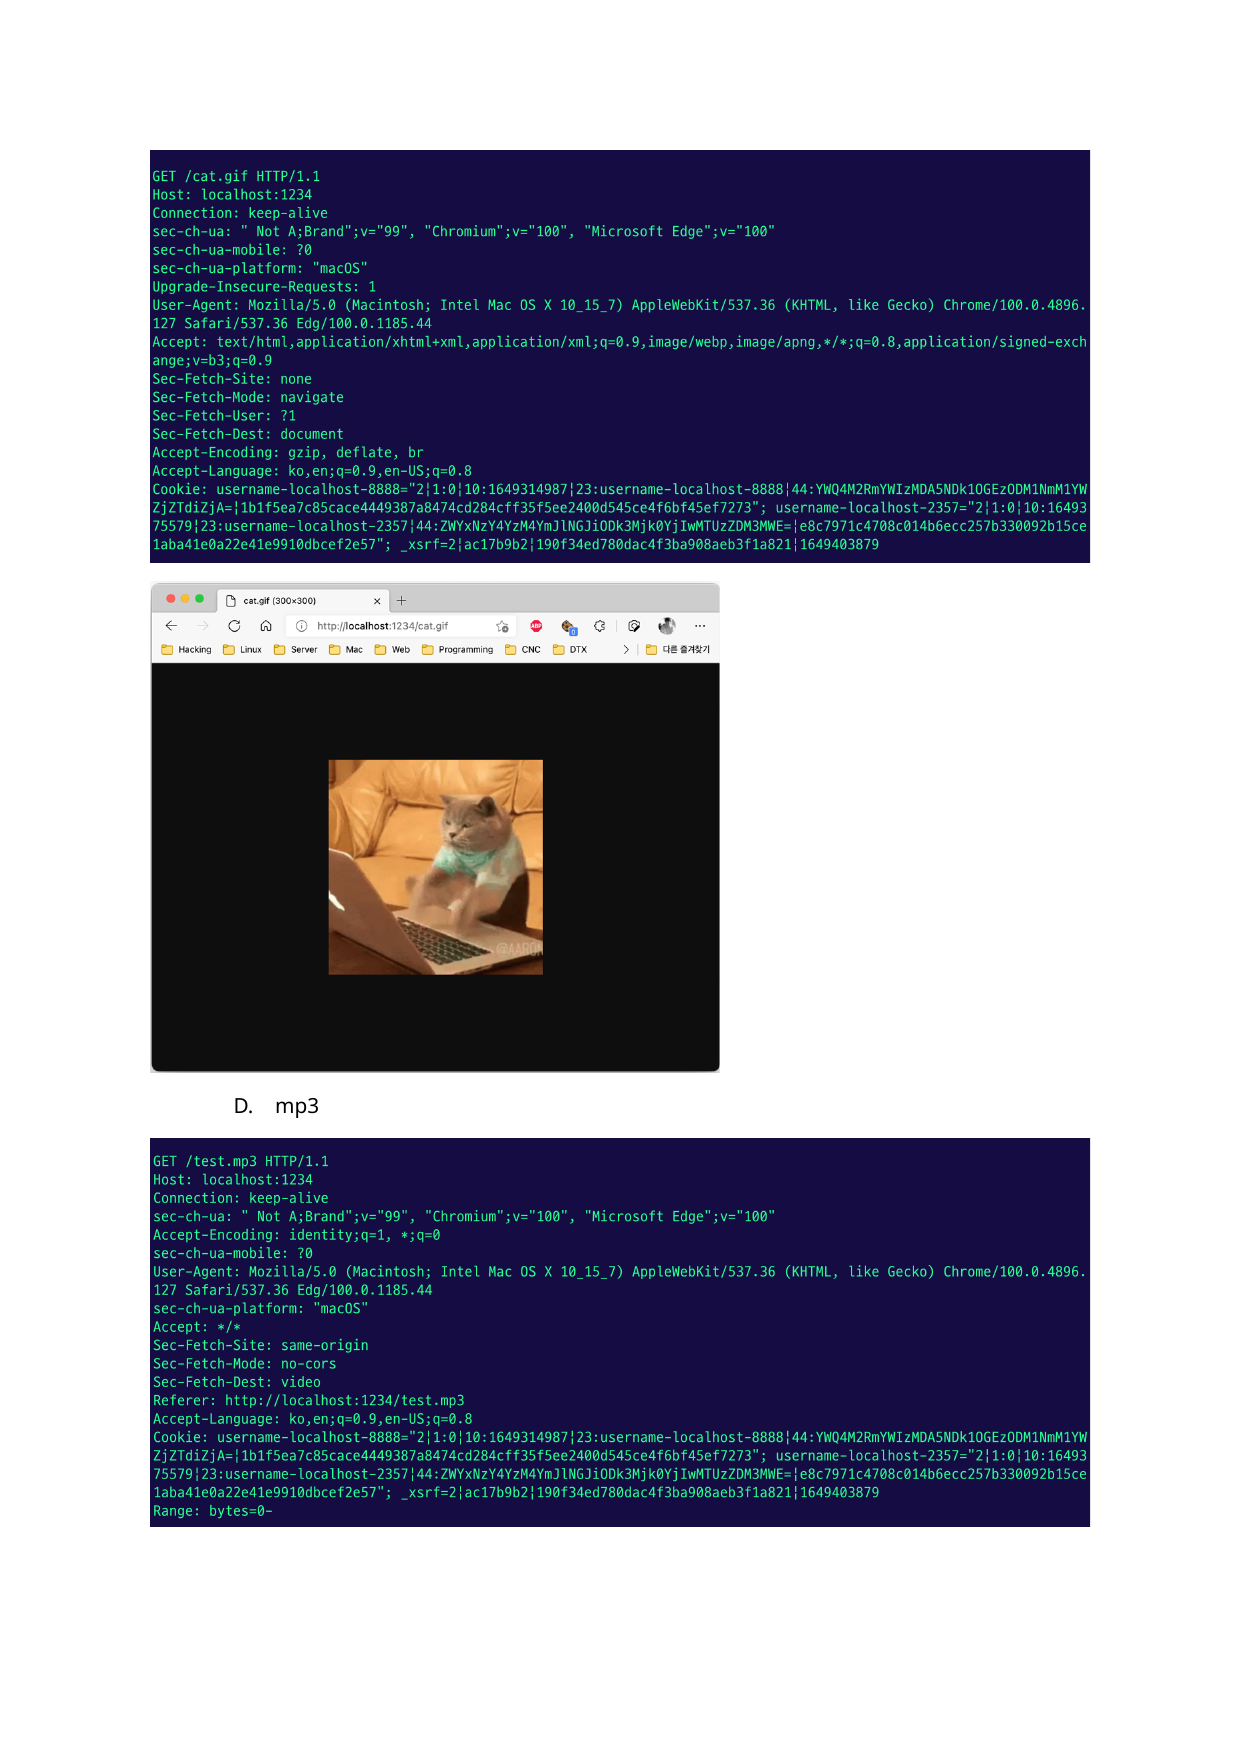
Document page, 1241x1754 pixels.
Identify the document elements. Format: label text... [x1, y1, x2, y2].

picture [150, 1138, 1091, 1527]
picture [150, 581, 720, 1073]
picture [150, 150, 1091, 563]
list mp3 [233, 1092, 1090, 1120]
